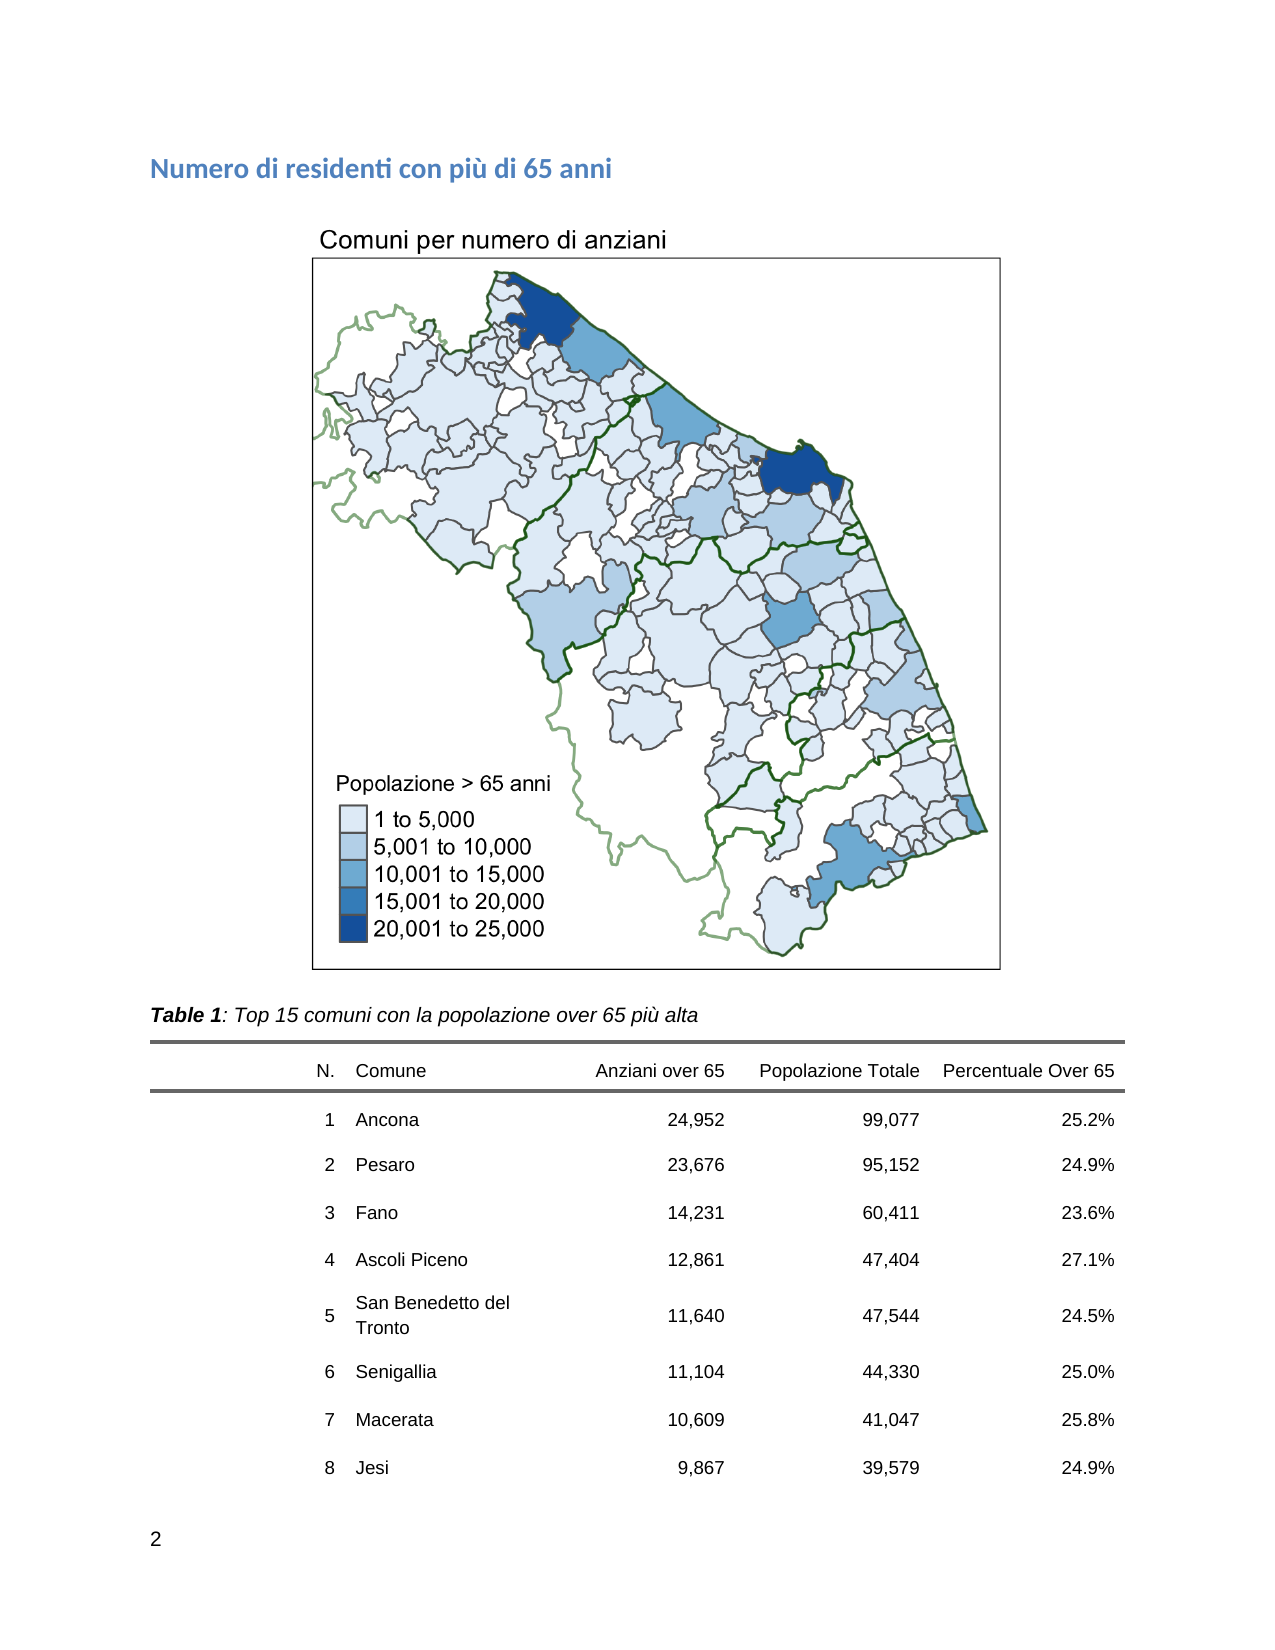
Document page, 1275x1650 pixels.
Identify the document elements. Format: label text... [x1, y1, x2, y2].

table_cell Ascoli Piceno [345, 1231, 540, 1279]
table_cell 24.9% [930, 1136, 1125, 1184]
table_cell Macerata [345, 1391, 540, 1439]
subtitle Numero di residenti con più di 65 anni [150, 150, 1125, 186]
table_cell 10,609 [540, 1391, 735, 1439]
table_cell 7 [150, 1391, 345, 1439]
table_header Comune [345, 1044, 540, 1089]
table_cell Fano [345, 1184, 540, 1231]
table_cell 11,640 [540, 1279, 735, 1342]
table_cell 1 [150, 1093, 345, 1136]
text Table : Top 15 comuni con la popolazione over 65 più alta [150, 1003, 1125, 1027]
table_cell Jesi [345, 1439, 540, 1486]
table_cell 12,861 [540, 1231, 735, 1279]
table_cell 5 [150, 1279, 345, 1342]
table_cell 44,330 [735, 1342, 930, 1391]
table_cell 24.9% [930, 1439, 1125, 1486]
table_cell 25.0% [930, 1342, 1125, 1391]
table_cell 6 [150, 1342, 345, 1391]
table_header N. [150, 1044, 345, 1089]
table_cell 23,676 [540, 1136, 735, 1184]
table_header Anziani over 65 [540, 1044, 735, 1089]
table_cell 2 [150, 1136, 345, 1184]
table_cell 60,411 [735, 1184, 930, 1231]
table_cell 41,047 [735, 1391, 930, 1439]
table_cell 11,104 [540, 1342, 735, 1391]
table_cell 47,544 [735, 1279, 930, 1342]
table_cell Senigallia [345, 1342, 540, 1391]
table_cell 9,867 [540, 1439, 735, 1486]
table_cell 99,077 [735, 1093, 930, 1136]
table_cell Ancona [345, 1093, 540, 1136]
picture [168, 204, 1144, 985]
table_cell 27.1% [930, 1231, 1125, 1279]
table_cell 14,231 [540, 1184, 735, 1231]
table_cell Pesaro [345, 1136, 540, 1184]
table_cell 95,152 [735, 1136, 930, 1184]
table_cell 3 [150, 1184, 345, 1231]
table_cell 47,404 [735, 1231, 930, 1279]
table_cell 24,952 [540, 1093, 735, 1136]
table_header Percentuale Over 65 [930, 1044, 1125, 1089]
table_cell 23.6% [930, 1184, 1125, 1231]
table_cell 25.2% [930, 1093, 1125, 1136]
table_cell San Benedetto del Tronto [345, 1279, 540, 1342]
table_header Popolazione Totale [735, 1044, 930, 1089]
table_cell 8 [150, 1439, 345, 1486]
table_cell 24.5% [930, 1279, 1125, 1342]
table_cell 4 [150, 1231, 345, 1279]
table_cell 25.8% [930, 1391, 1125, 1439]
table_cell 39,579 [735, 1439, 930, 1486]
